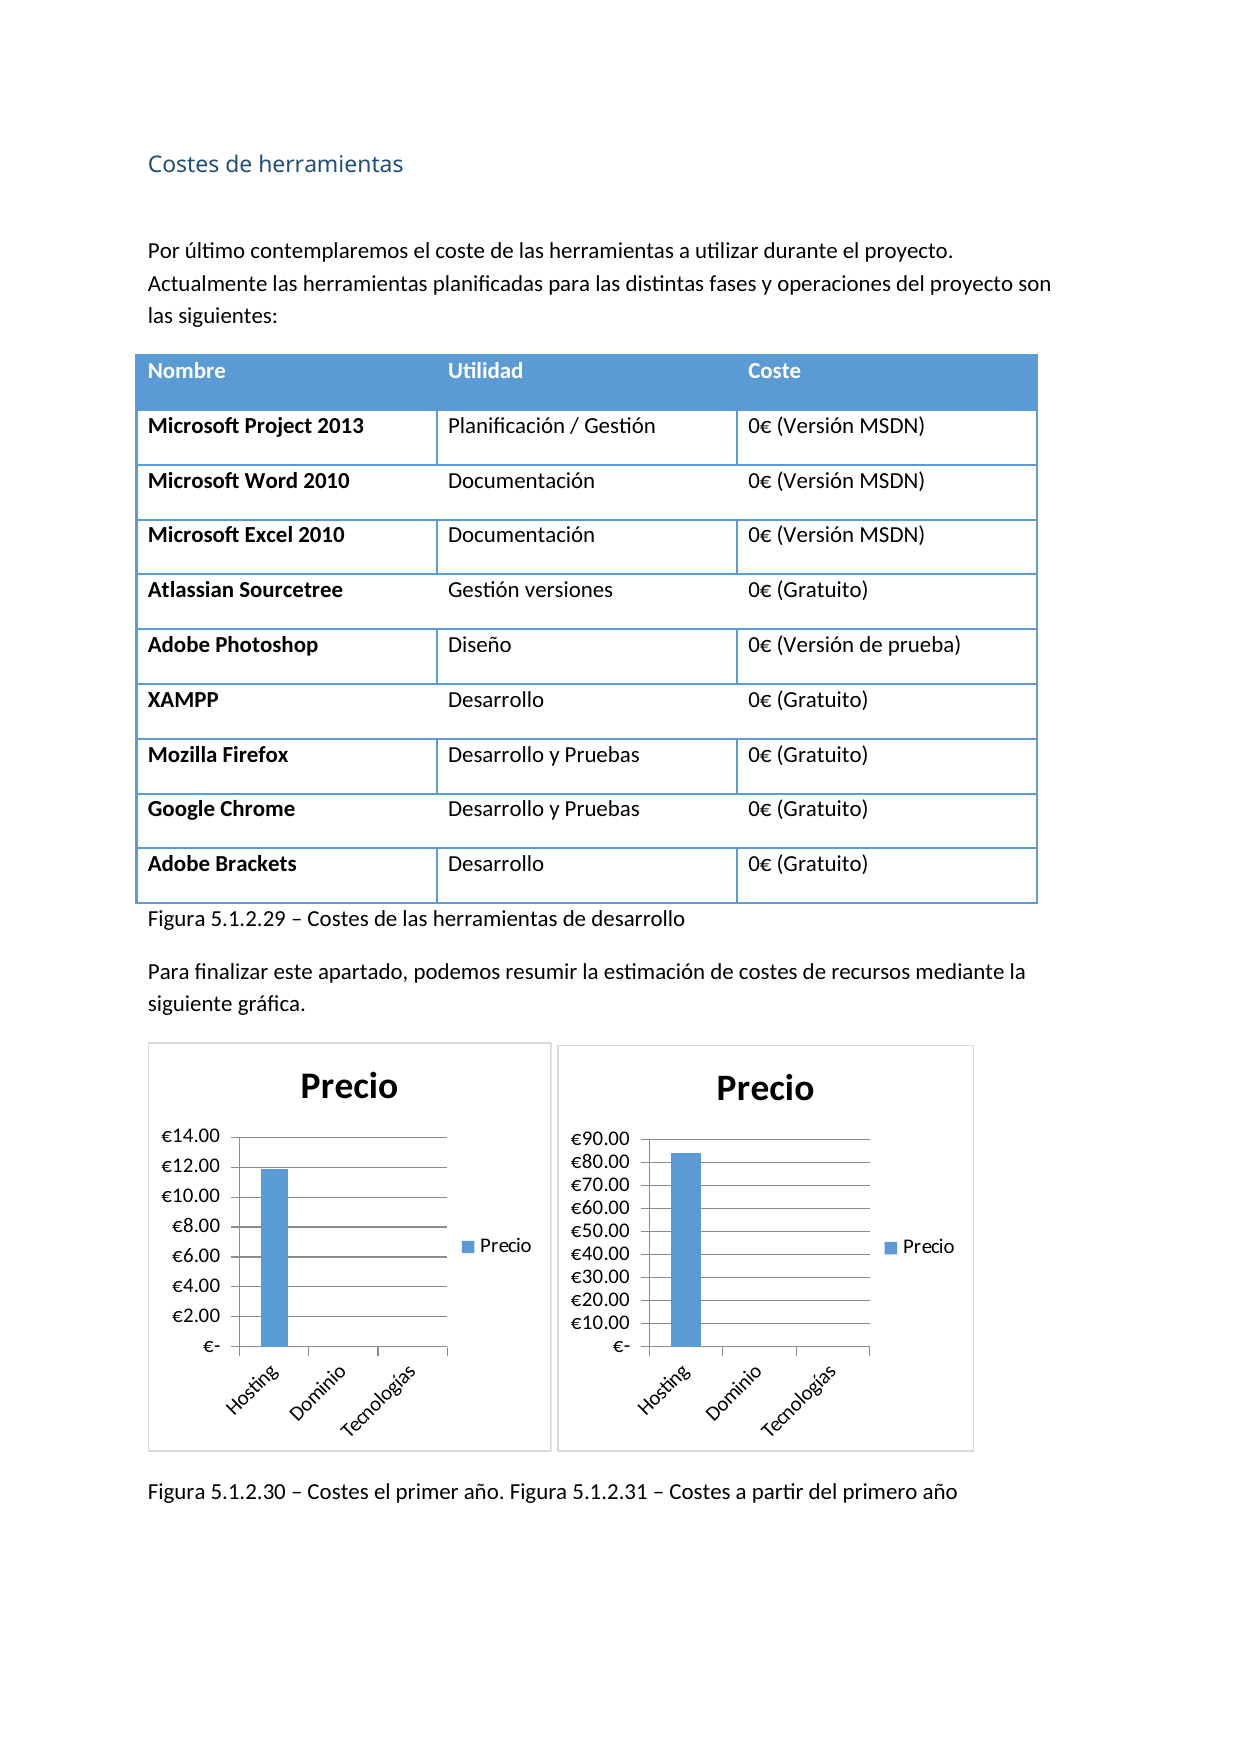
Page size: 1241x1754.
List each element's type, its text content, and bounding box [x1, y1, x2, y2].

subtitle Costes de herramientas [148, 148, 1063, 179]
table_header Utilidad [437, 356, 737, 409]
table_cell Diseño [438, 630, 736, 683]
table_cell 0€ (Gratuito) [737, 575, 1036, 628]
table_cell 0€ (Versión MSDN) [737, 466, 1036, 518]
table_header Coste [737, 356, 1036, 409]
table_cell Documentación [437, 466, 737, 518]
table_cell Planificación / Gestión [438, 411, 736, 464]
table_cell Desarrollo y Pruebas [437, 795, 737, 847]
text Figura 5.1.2.30 – Costes el primer año. Figura 5.1.2.31 – Costes a partir del primero año [148, 1477, 1063, 1505]
table_cell XAMPP [138, 685, 437, 738]
table_cell Atlassian Sourcetree [138, 575, 437, 628]
table_cell Microsoft Word 2010 [138, 466, 437, 518]
table_cell 0€ (Versión MSDN) [738, 521, 1036, 573]
table_cell Desarrollo [438, 849, 736, 902]
table_cell Adobe Brackets [138, 849, 436, 902]
text Para finalizar este apartado, podemos resumir la estimación de costes de recursos mediante la siguiente gráfica. [148, 957, 1063, 1017]
table_cell 0€ (Gratuito) [738, 849, 1036, 902]
table_cell 0€ (Gratuito) [737, 795, 1036, 847]
table_cell Adobe Photoshop [138, 630, 436, 683]
table_cell Mozilla Firefox [138, 740, 436, 792]
table_cell Desarrollo y Pruebas [438, 740, 736, 792]
table_cell 0€ (Versión MSDN) [738, 411, 1036, 464]
table_cell Microsoft Project 2013 [138, 411, 436, 464]
table_header Nombre [138, 356, 437, 409]
table_cell 0€ (Gratuito) [738, 740, 1036, 792]
table_cell Documentación [438, 521, 736, 573]
table_cell 0€ (Versión de prueba) [738, 630, 1036, 683]
table_cell Gestión versiones [437, 575, 737, 628]
text Por último contemplaremos el coste de las herramientas a utilizar durante el proyecto. Actualmente las herramientas planificadas para las distintas fases y operaciones del proyecto son las siguientes: [148, 237, 1063, 329]
table_cell 0€ (Gratuito) [737, 685, 1036, 738]
table_cell Google Chrome [138, 795, 437, 847]
text Figura 5.1.2.29 – Costes de las herramientas de desarrollo [148, 904, 1063, 932]
table_cell Microsoft Excel 2010 [138, 521, 436, 573]
table_cell Desarrollo [437, 685, 737, 738]
